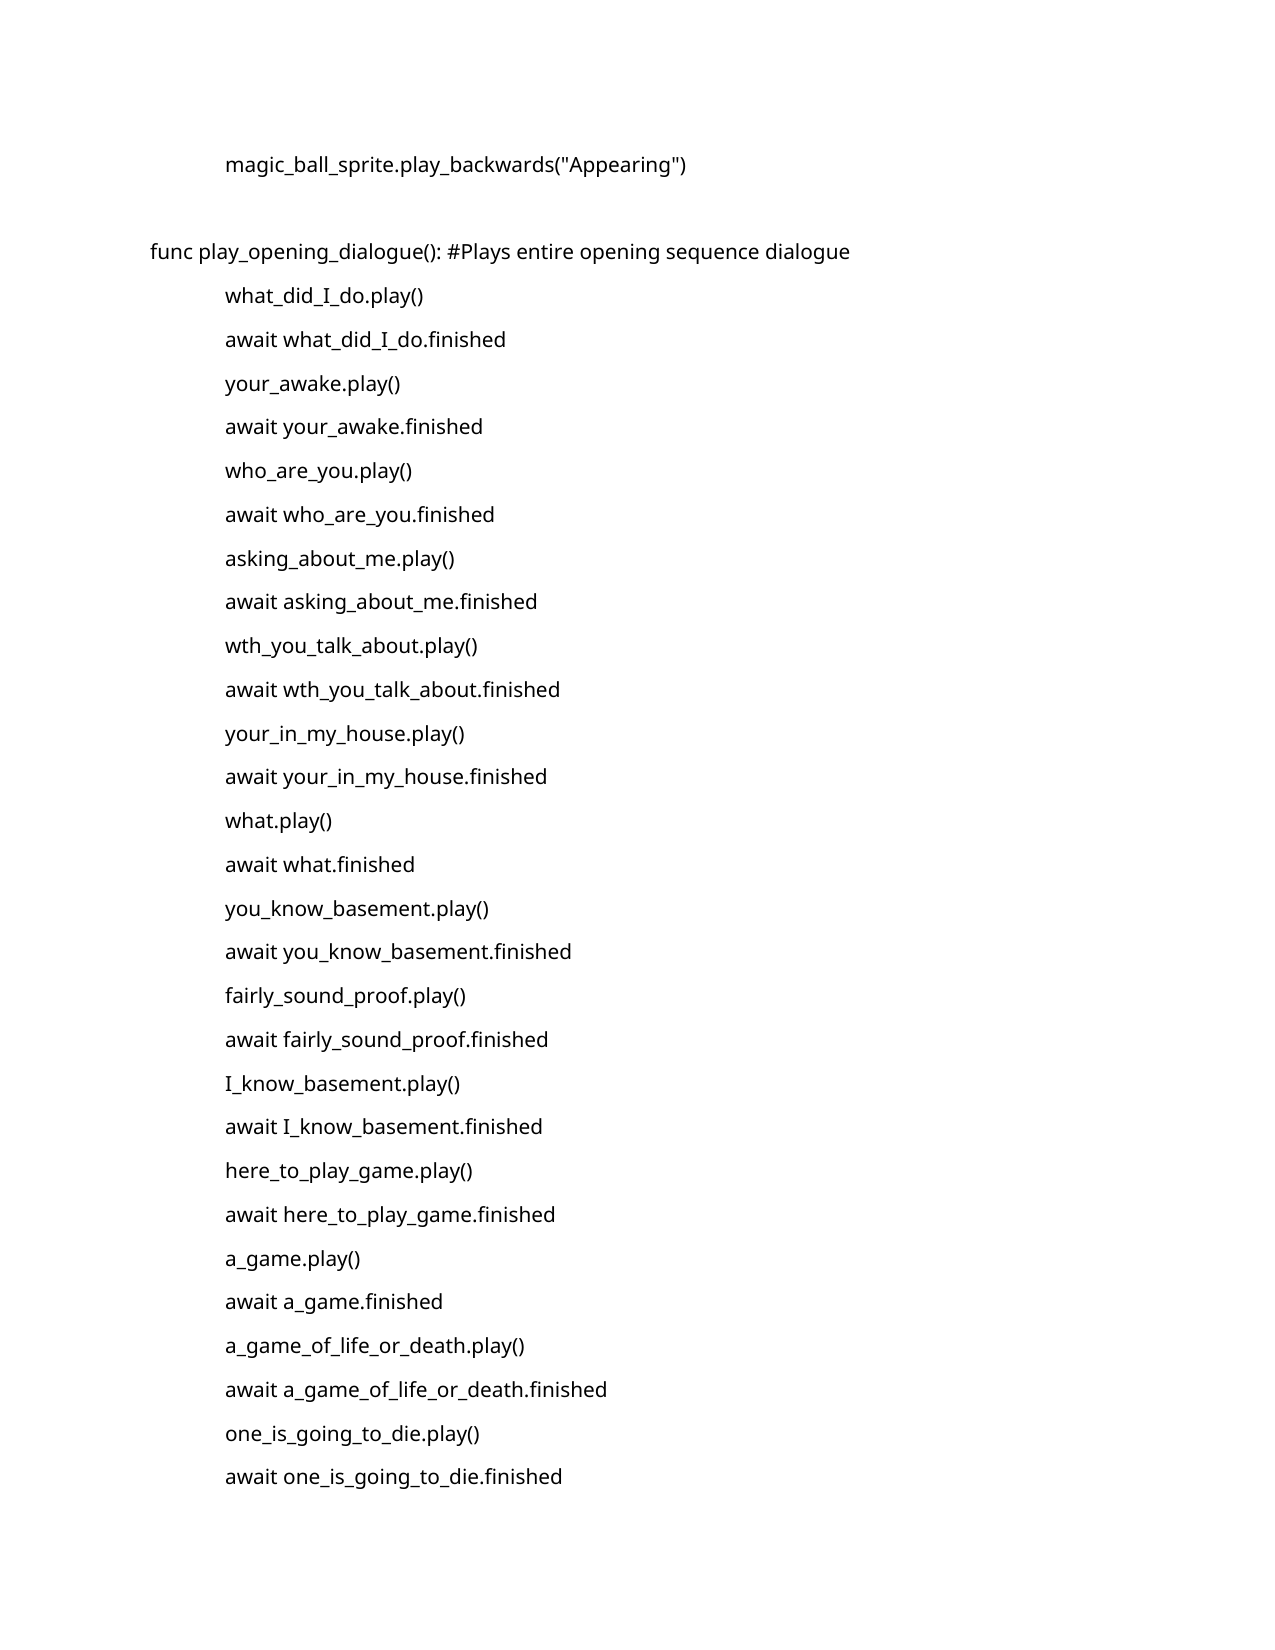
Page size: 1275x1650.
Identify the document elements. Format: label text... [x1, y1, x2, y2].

text await a_game.finished [150, 1287, 1125, 1316]
text await what_did_I_do.finished [150, 325, 1125, 353]
text await here_to_play_game.finished [150, 1200, 1125, 1228]
text await your_in_my_house.finished [150, 762, 1125, 791]
text await a_game_of_life_or_death.finished [150, 1375, 1125, 1403]
text await one_is_going_to_die.finished [150, 1462, 1125, 1491]
text wth_you_talk_about.play() [150, 631, 1125, 660]
text a_game.play() [150, 1244, 1125, 1272]
text await asking_about_me.finished [150, 587, 1125, 616]
text await who_are_you.finished [150, 500, 1125, 528]
text here_to_play_game.play() [150, 1156, 1125, 1185]
text what.play() [150, 806, 1125, 835]
text your_awake.play() [150, 369, 1125, 397]
text await your_awake.finished [150, 412, 1125, 441]
text fairly_sound_proof.play() [150, 981, 1125, 1010]
text await you_know_basement.finished [150, 937, 1125, 966]
text await what.finished [150, 850, 1125, 878]
text await I_know_basement.finished [150, 1112, 1125, 1141]
text you_know_basement.play() [150, 894, 1125, 922]
text func play_opening_dialogue(): #Plays entire opening sequence dialogue [150, 237, 1125, 266]
text I_know_basement.play() [150, 1069, 1125, 1097]
text what_did_I_do.play() [150, 281, 1125, 310]
text await fairly_sound_proof.finished [150, 1025, 1125, 1053]
text asking_about_me.play() [150, 544, 1125, 572]
text await wth_you_talk_about.finished [150, 675, 1125, 703]
text a_game_of_life_or_death.play() [150, 1331, 1125, 1360]
text who_are_you.play() [150, 456, 1125, 485]
text one_is_going_to_die.play() [150, 1419, 1125, 1447]
text magic_ball_sprite.play_backwards("Appearing") [150, 150, 1125, 178]
text your_in_my_house.play() [150, 719, 1125, 747]
